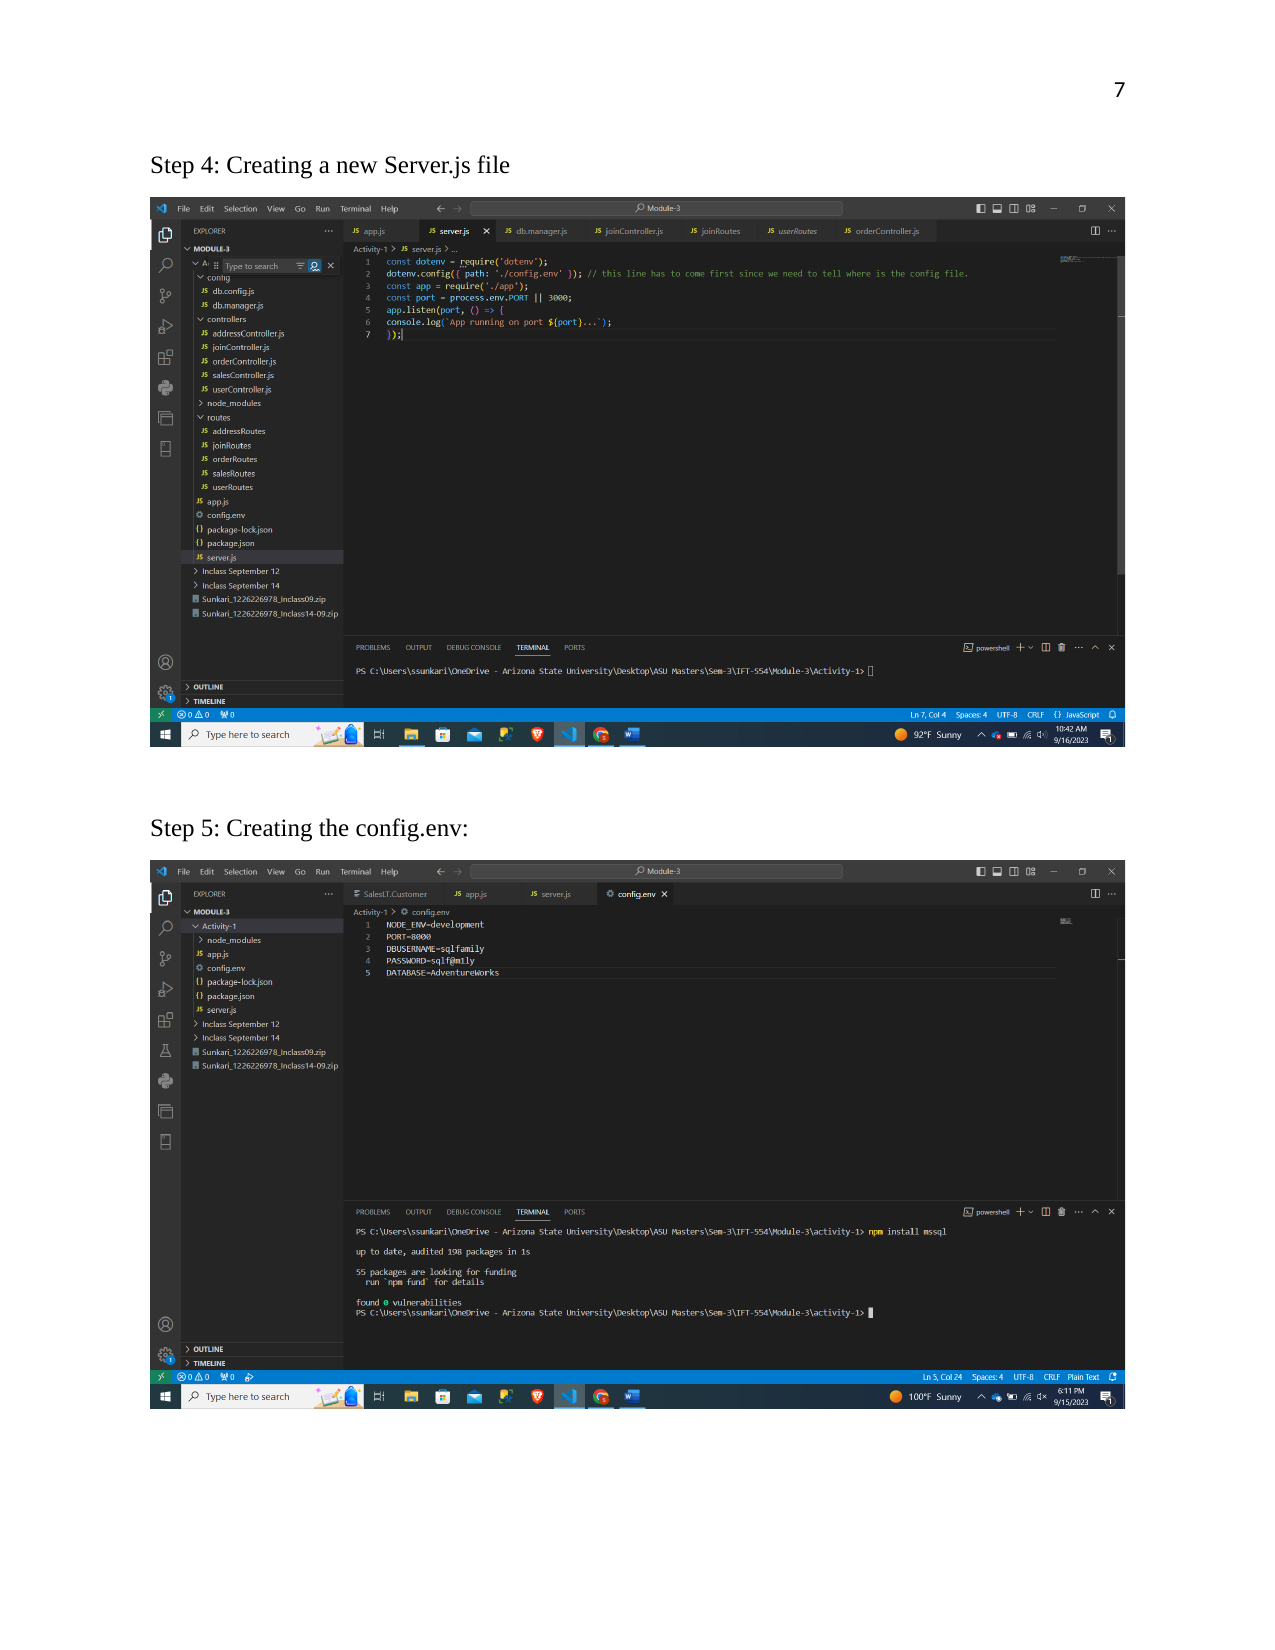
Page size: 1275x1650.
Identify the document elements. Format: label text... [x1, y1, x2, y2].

picture [150, 860, 1125, 1409]
picture [150, 197, 1125, 747]
text Step 5: Creating the config.env: [150, 813, 1125, 841]
text Step 4: Creating a new Server.js file [150, 150, 1125, 179]
